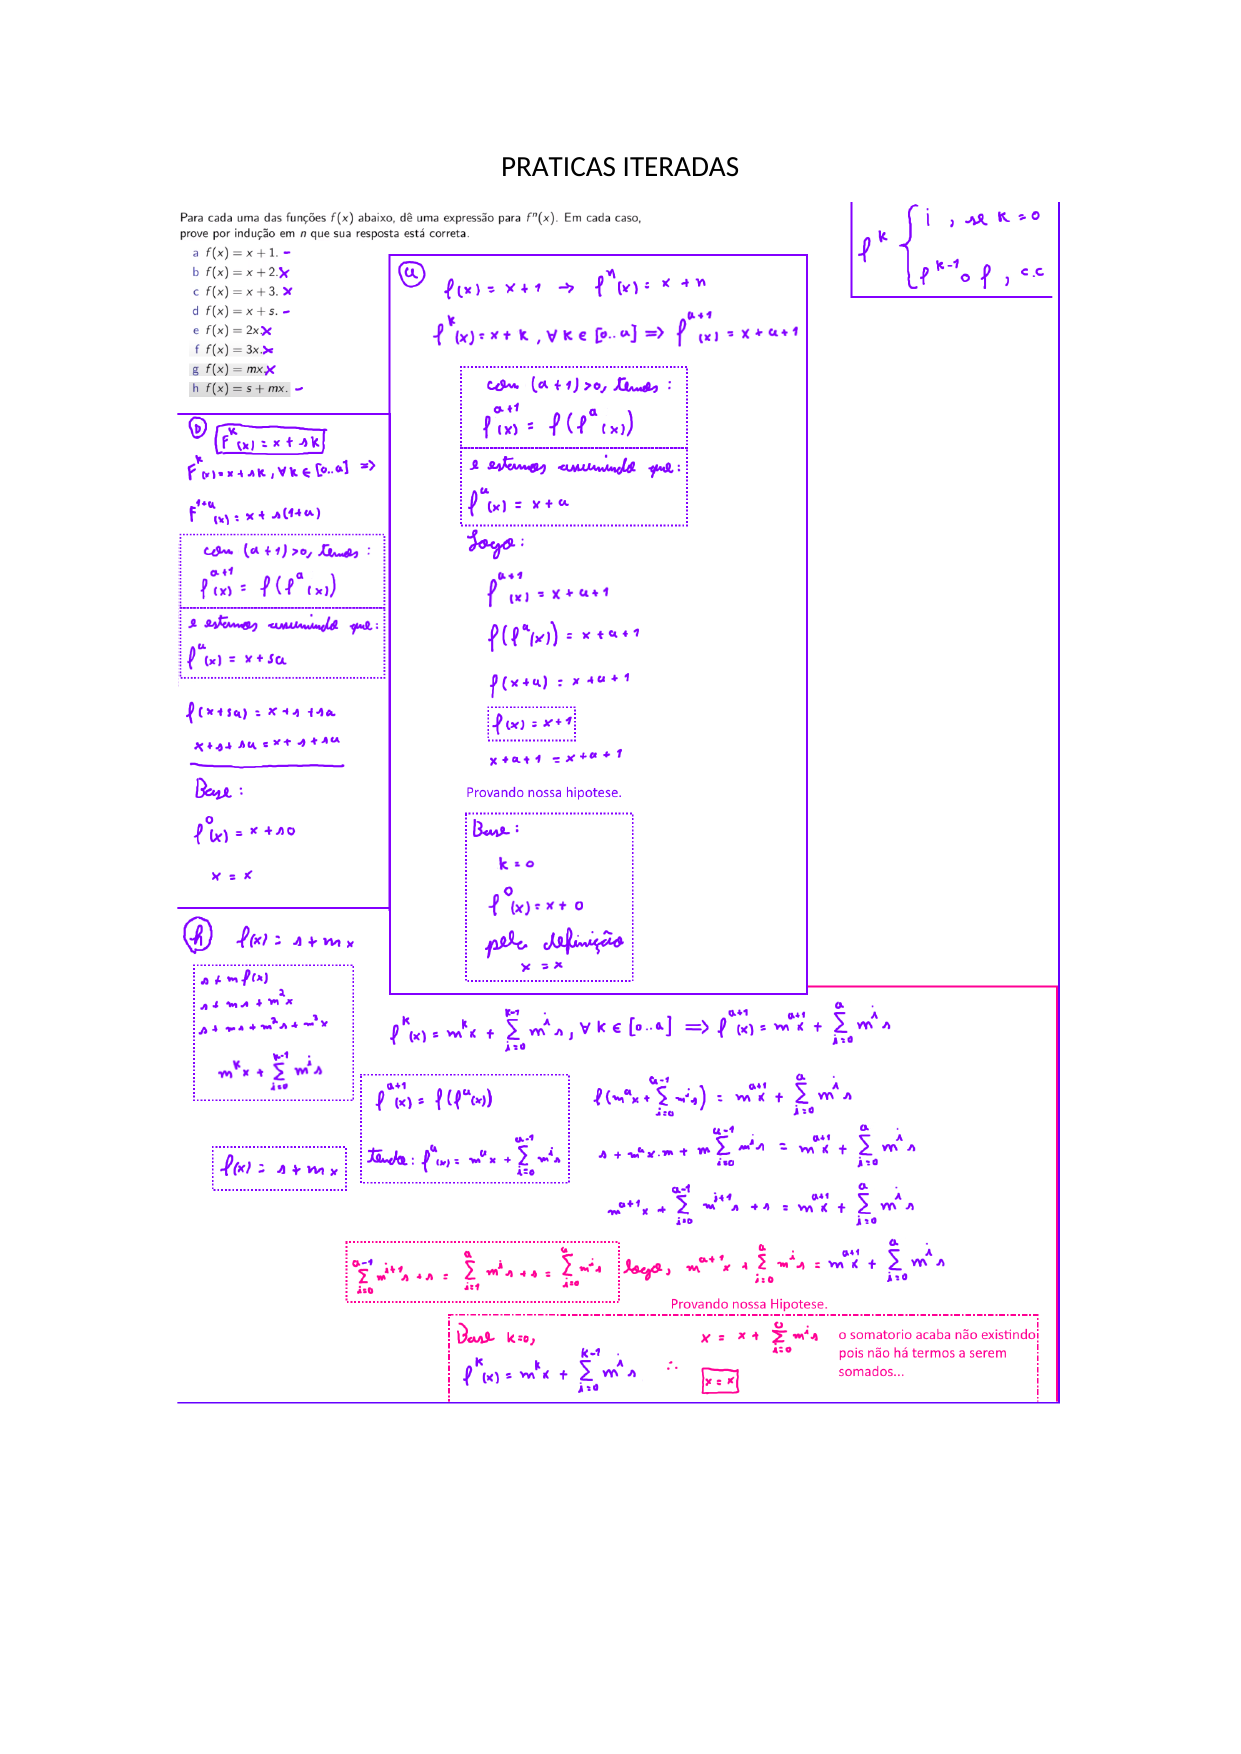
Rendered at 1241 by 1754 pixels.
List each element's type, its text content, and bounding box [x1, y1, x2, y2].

picture [177, 202, 1063, 1407]
text PRATICAS ITERADAS [177, 148, 1063, 183]
